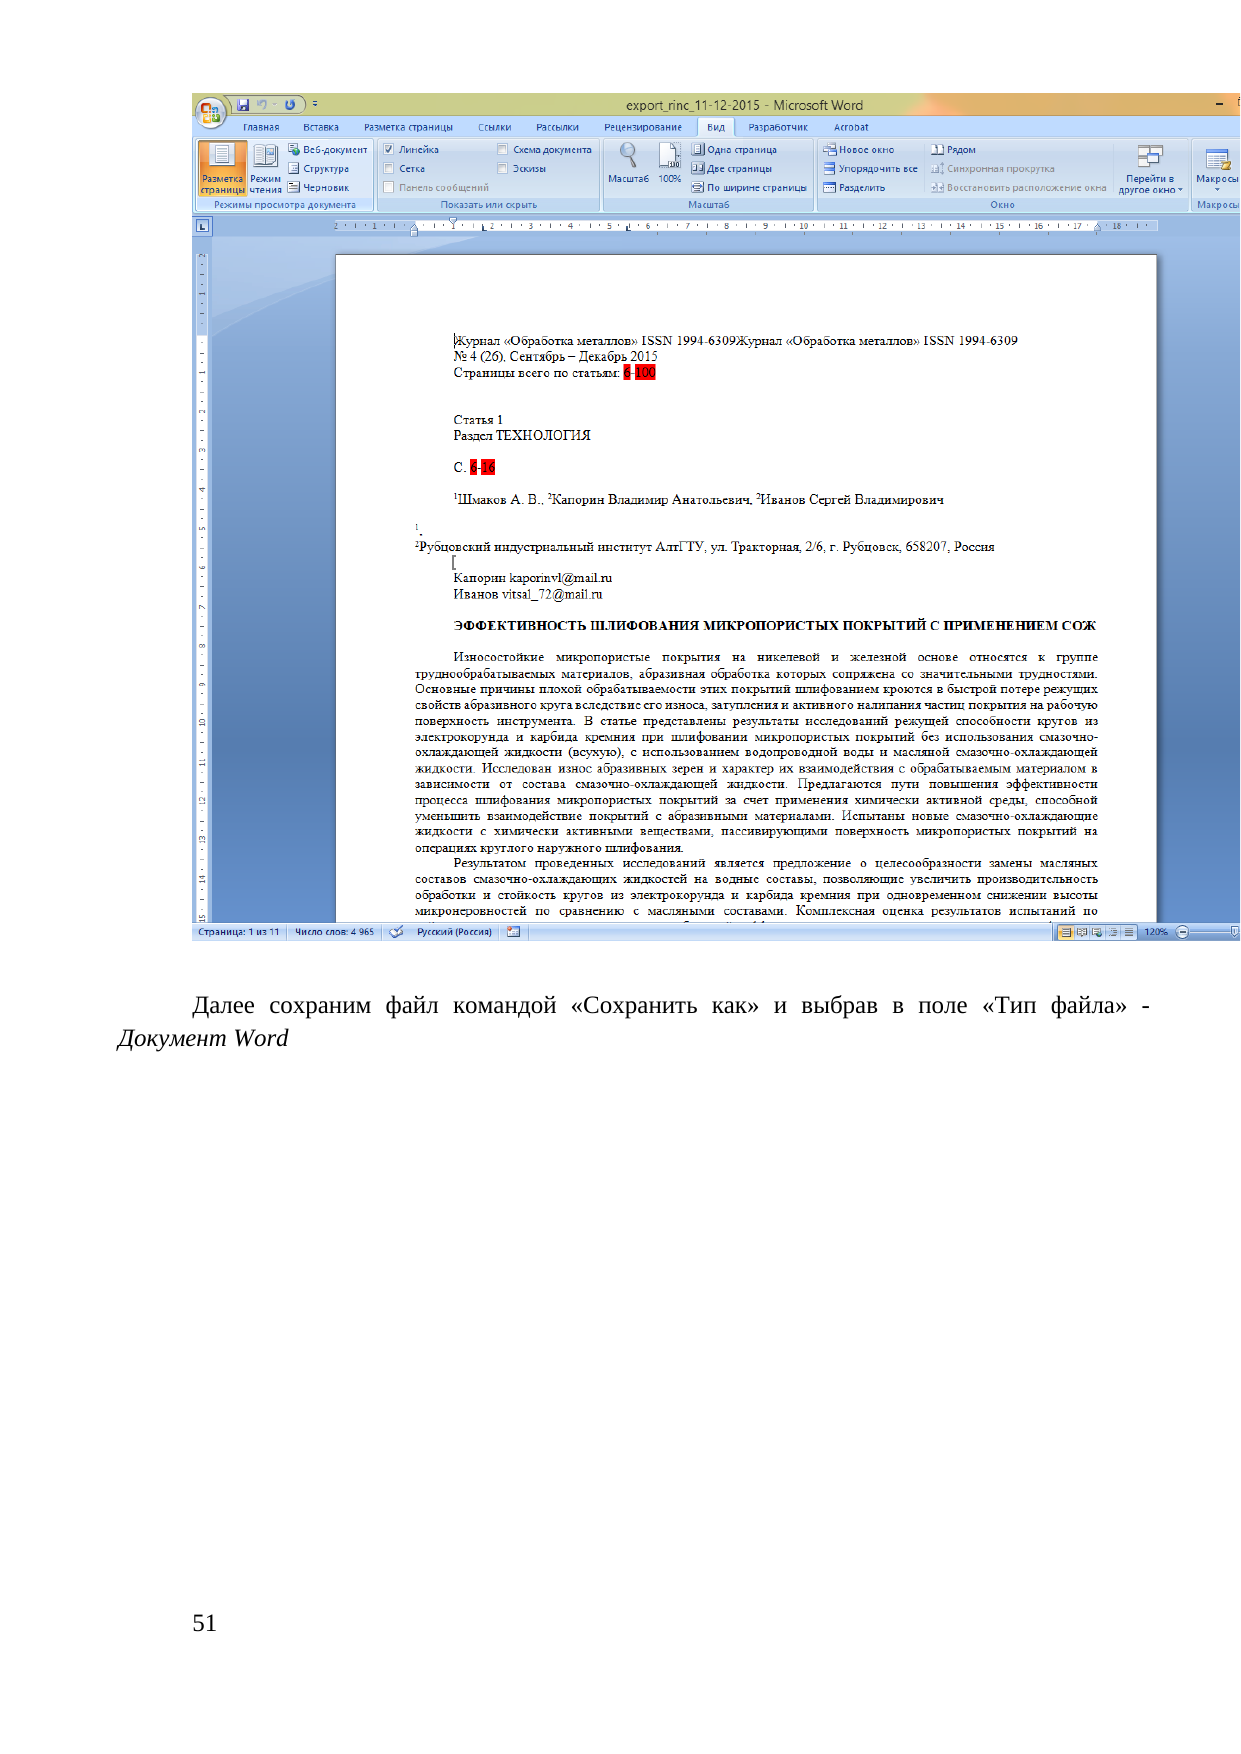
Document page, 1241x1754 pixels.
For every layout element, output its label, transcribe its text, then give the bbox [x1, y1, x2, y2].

picture [192, 93, 1241, 941]
text Далее сохраним файл командой «Сохранить как» и выбрав в поле «Тип файла» - Документ Word [118, 990, 1152, 1052]
